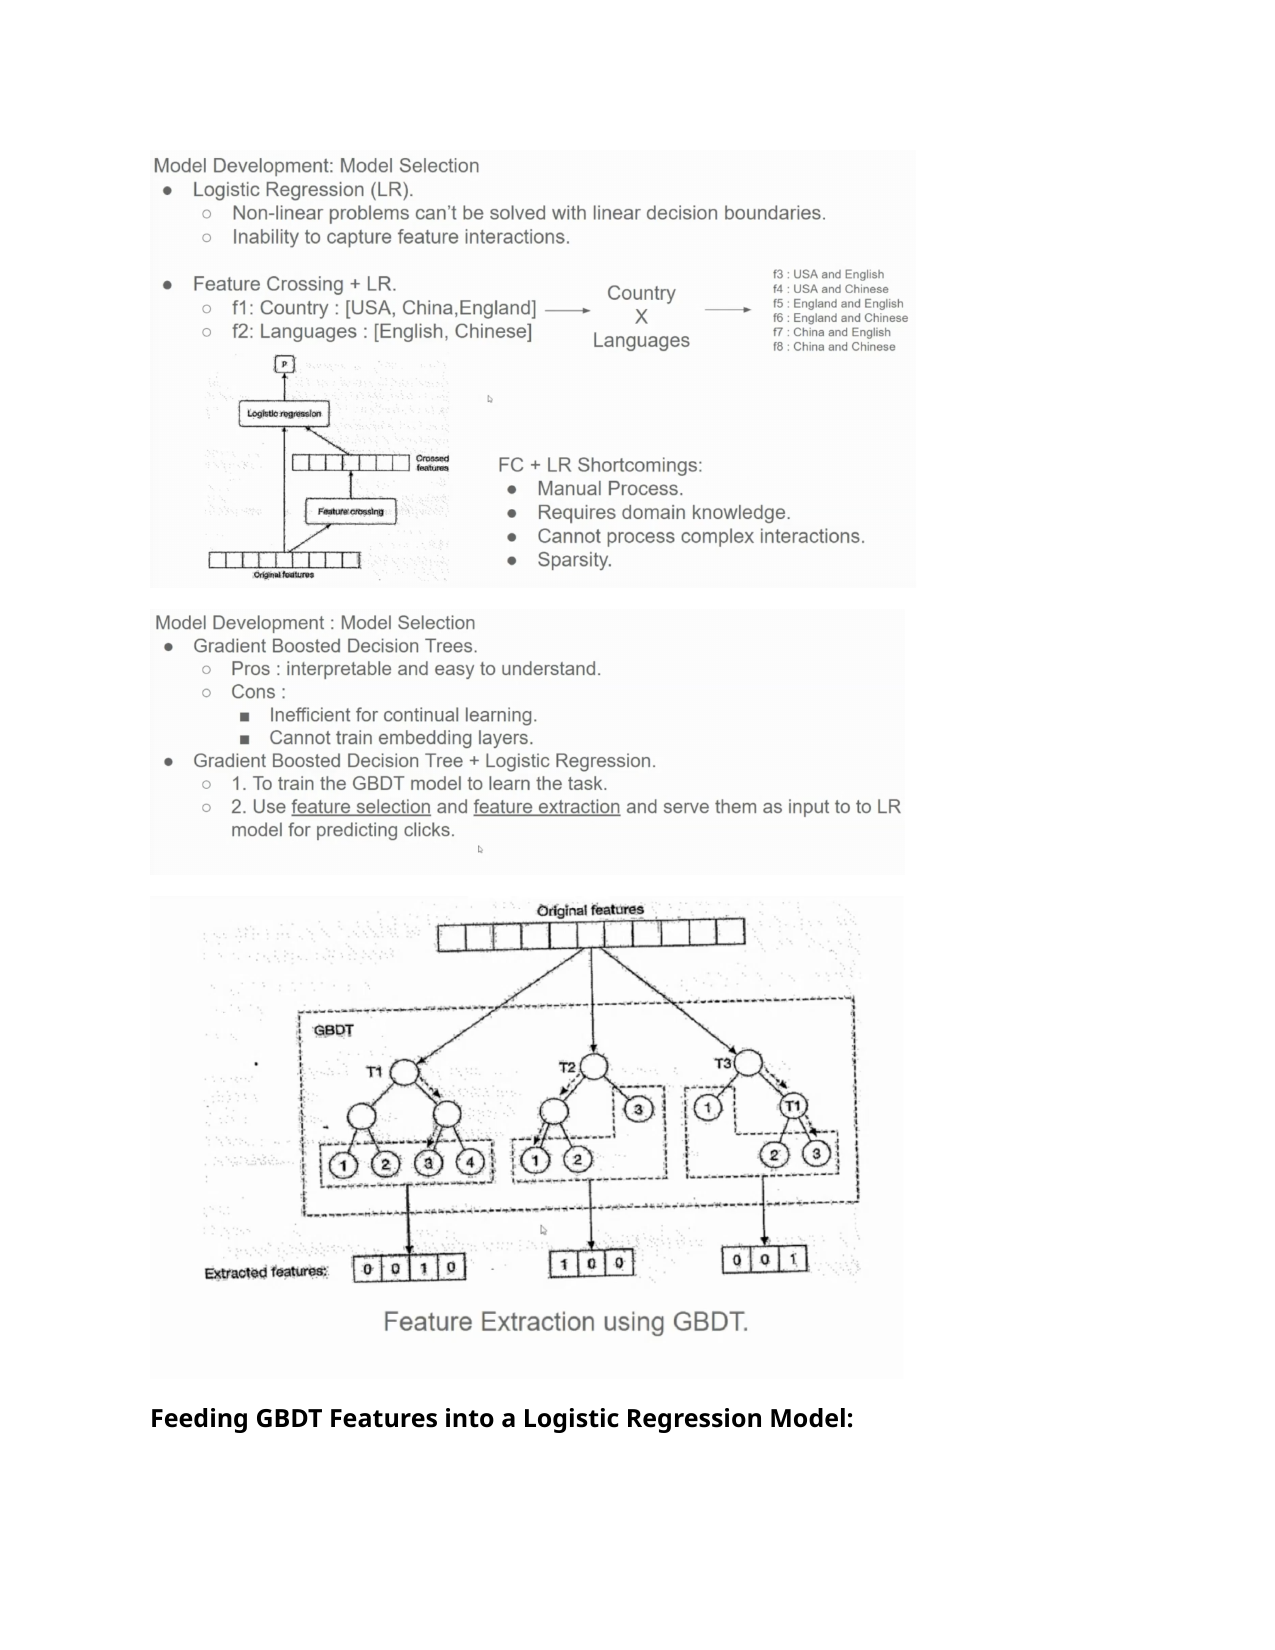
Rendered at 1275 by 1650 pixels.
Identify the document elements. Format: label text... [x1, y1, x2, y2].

picture [150, 896, 904, 1379]
text Feeding GBDT Features into a Logistic Regression Model: [150, 1401, 1125, 1435]
picture [150, 609, 906, 875]
picture [150, 150, 917, 588]
